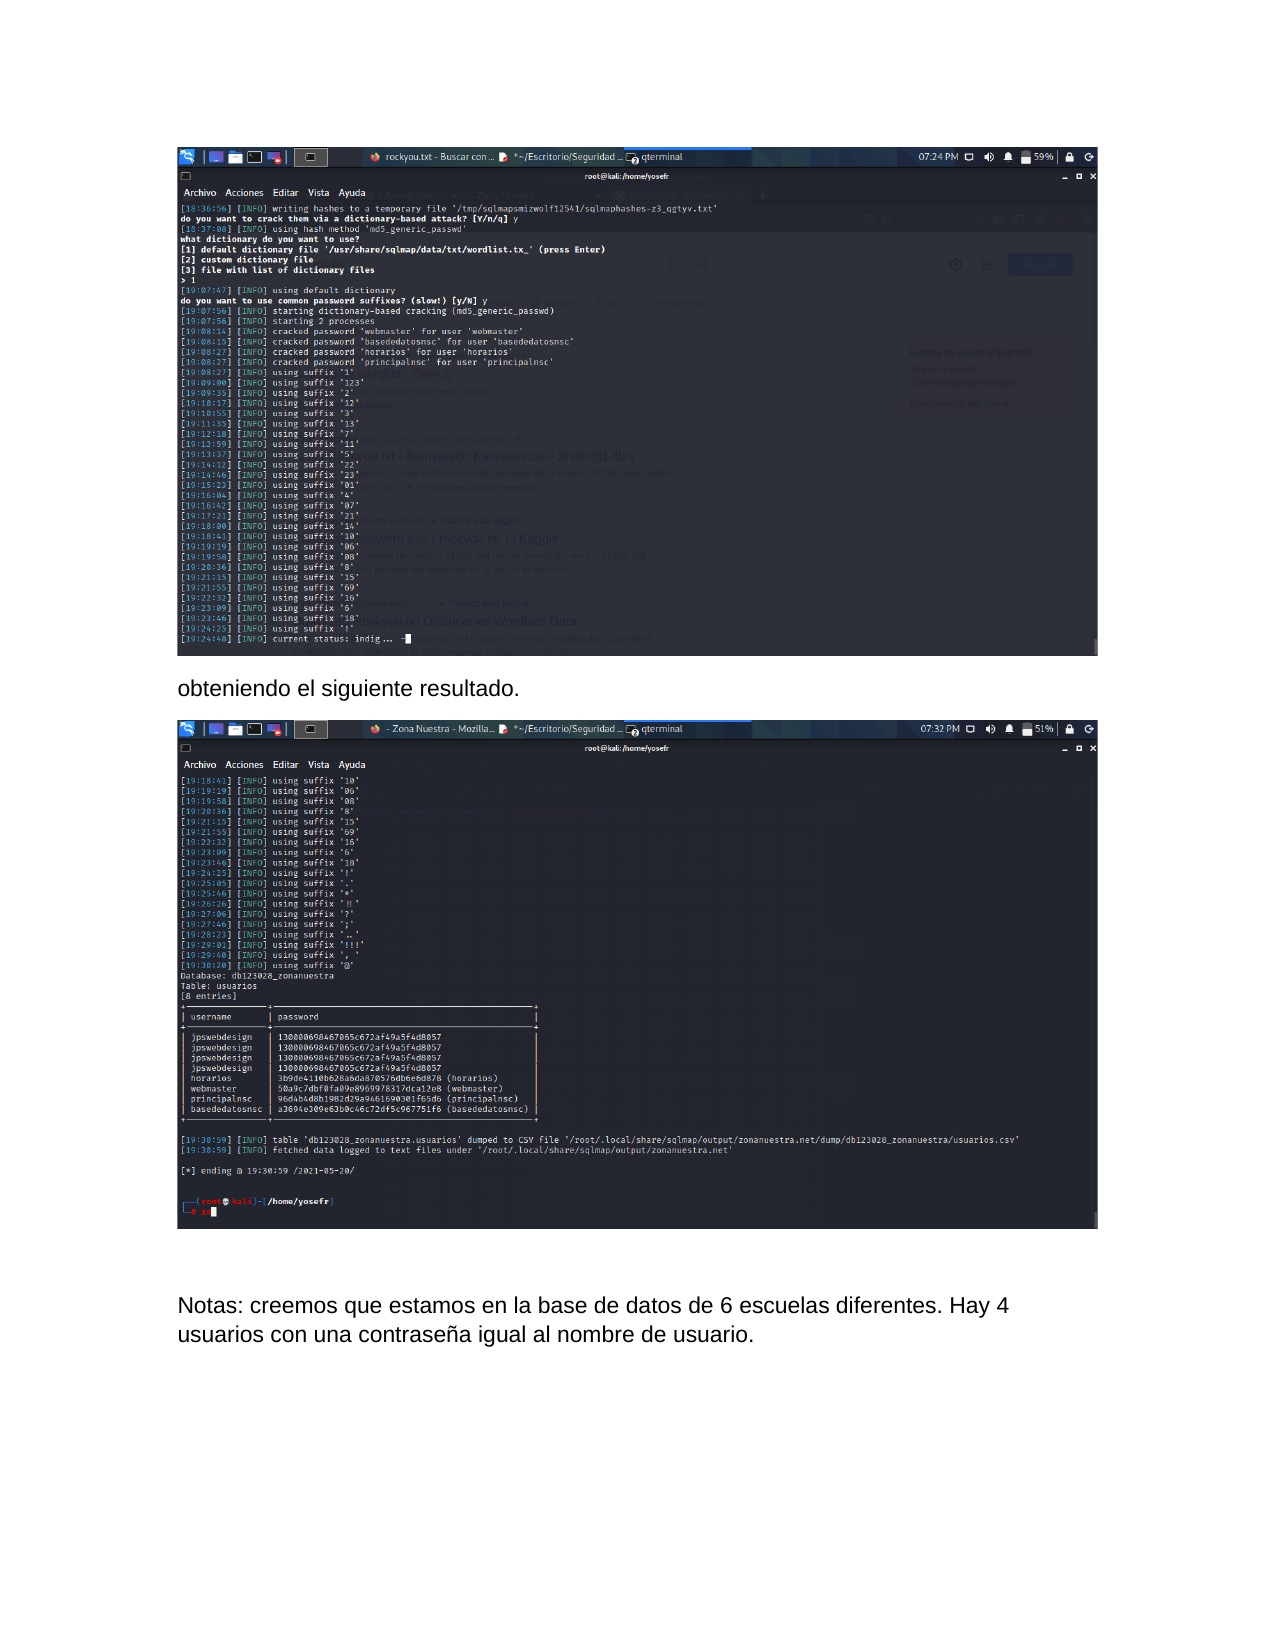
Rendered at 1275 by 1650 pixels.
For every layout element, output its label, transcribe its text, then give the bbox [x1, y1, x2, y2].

picture [177, 147, 1098, 656]
text Notas: creemos que estamos en la base de datos de 6 escuelas diferentes. Hay 4 usuarios con una contraseña igual al nombre de usuario. [177, 1292, 1098, 1347]
picture [177, 720, 1098, 1229]
text obteniendo el siguiente resultado. [177, 675, 1098, 701]
